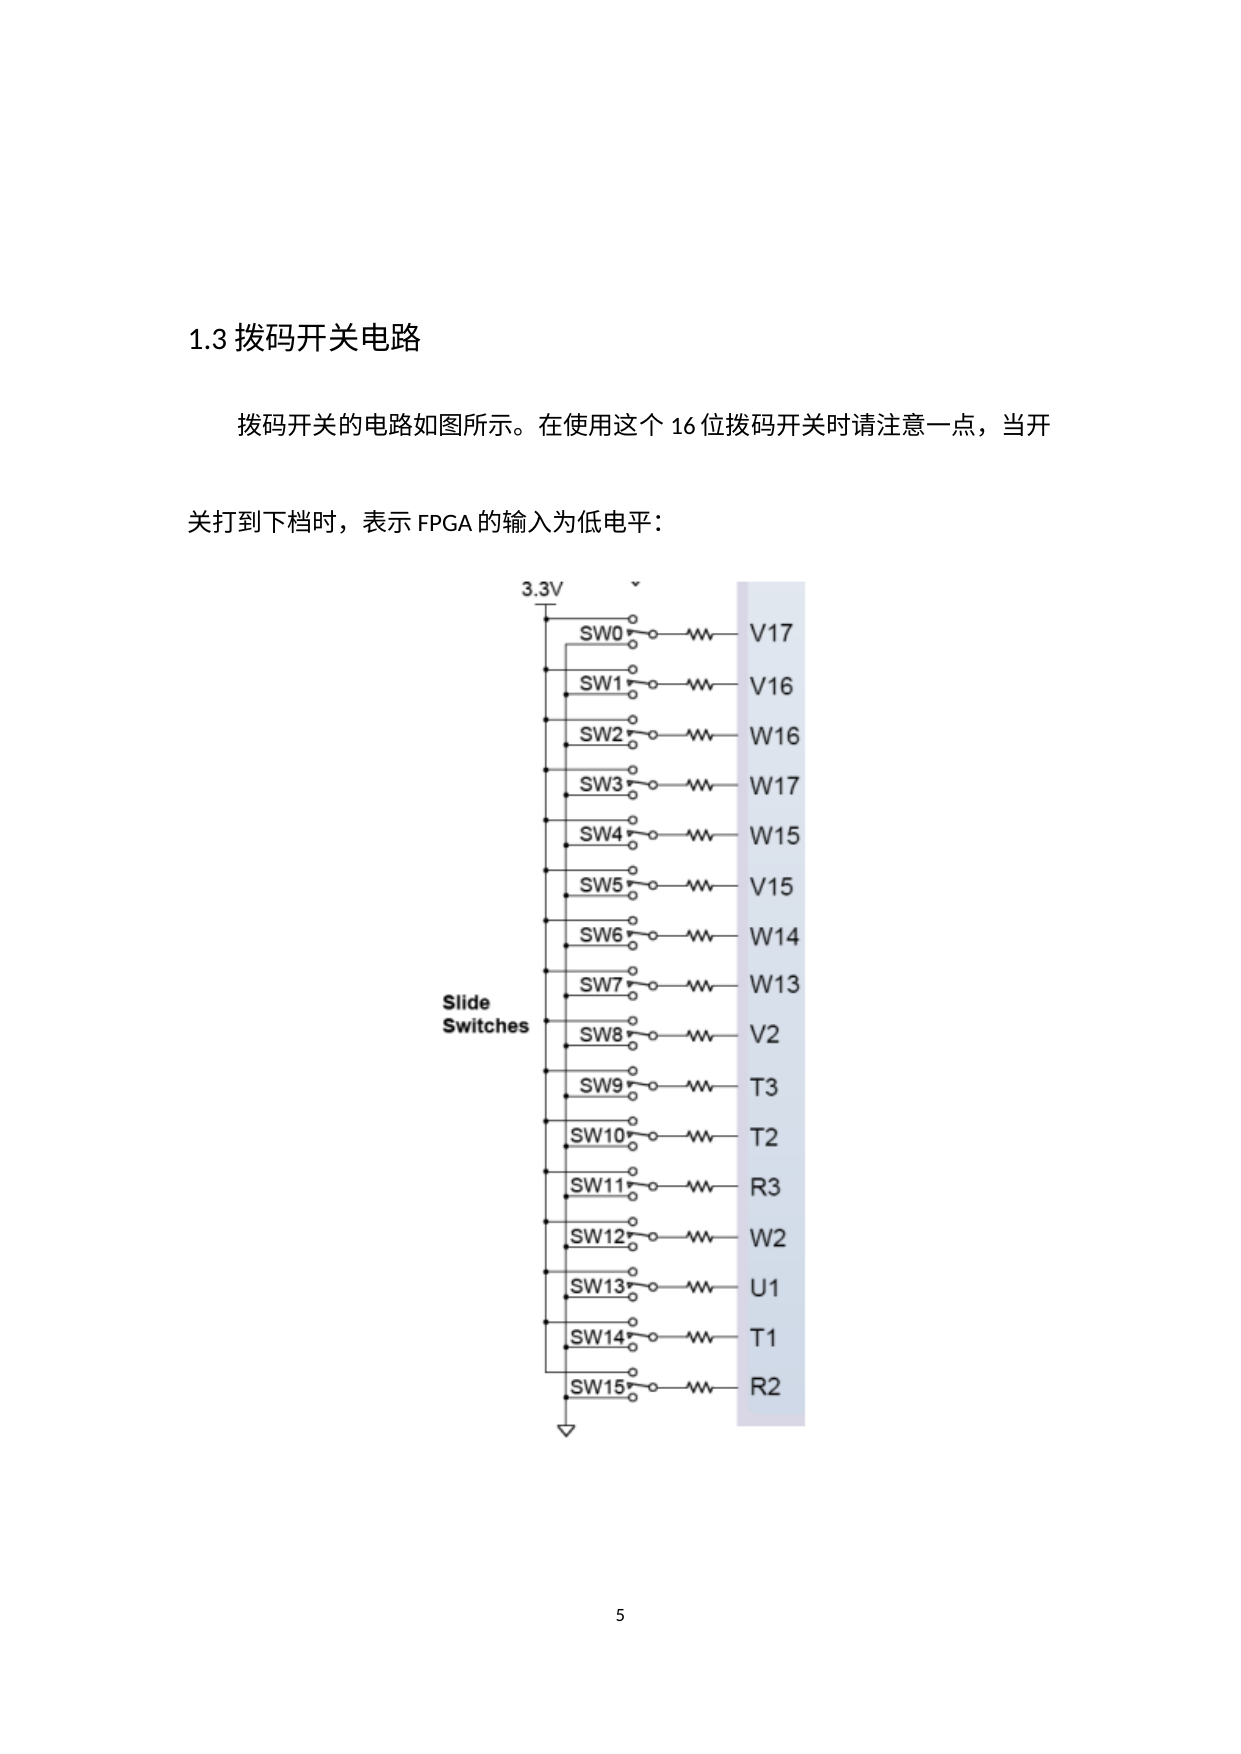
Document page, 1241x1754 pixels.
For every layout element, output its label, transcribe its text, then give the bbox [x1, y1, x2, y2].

picture [431, 571, 810, 1439]
text 1.3 拨码开关电路 [187, 303, 1053, 368]
text 拨码开关的电路如图所示。在使用这个16位拨码开关时请注意一点，当开关打到下档时，表示FPGA的输入为低电平： [187, 391, 1053, 553]
